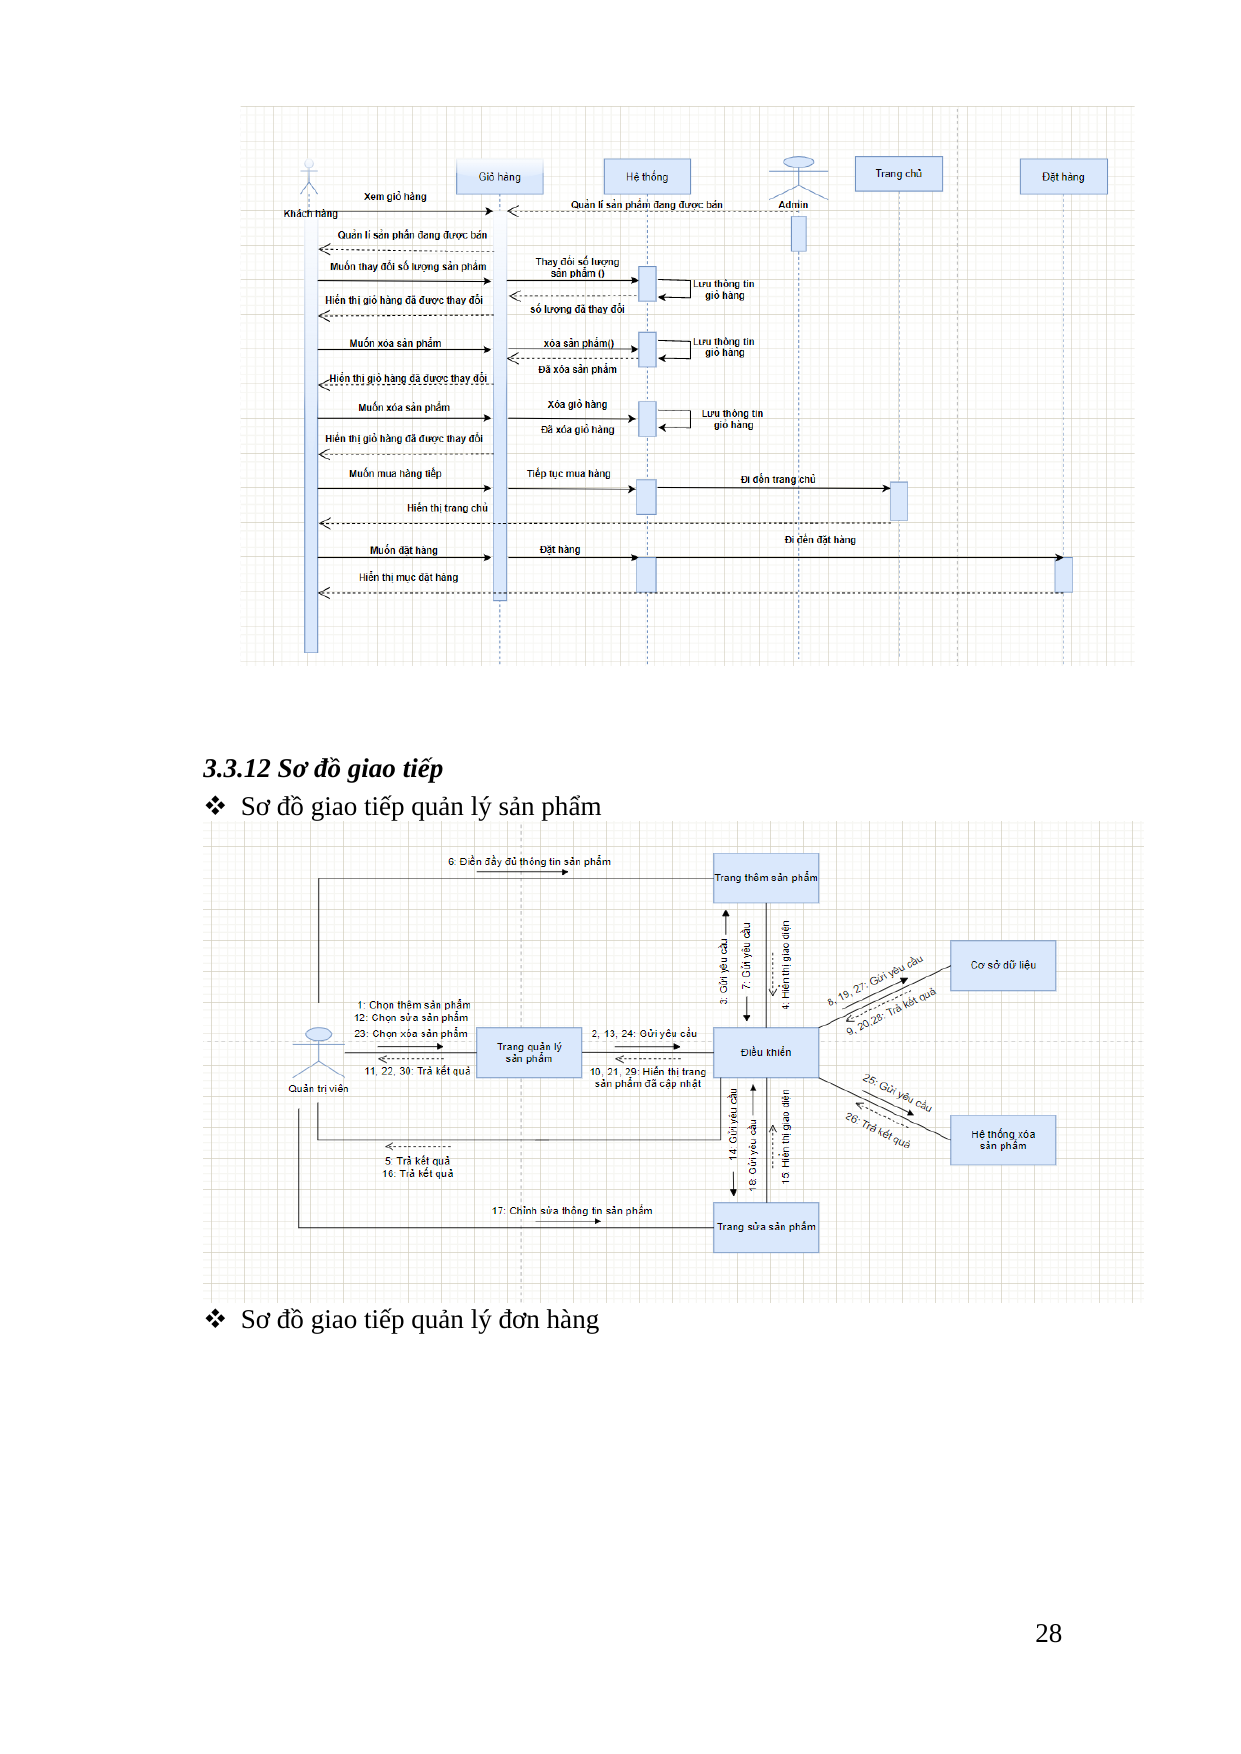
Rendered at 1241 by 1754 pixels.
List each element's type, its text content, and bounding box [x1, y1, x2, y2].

picture [240, 106, 1135, 666]
subtitle 3.3.12 Sơ đồ giao tiếp [203, 752, 1062, 784]
list Sơ đồ giao tiếp quản lý đơn hàng [203, 1303, 1062, 1334]
list Sơ đồ giao tiếp quản lý sản phẩm [203, 790, 1062, 821]
picture [203, 821, 1144, 1303]
